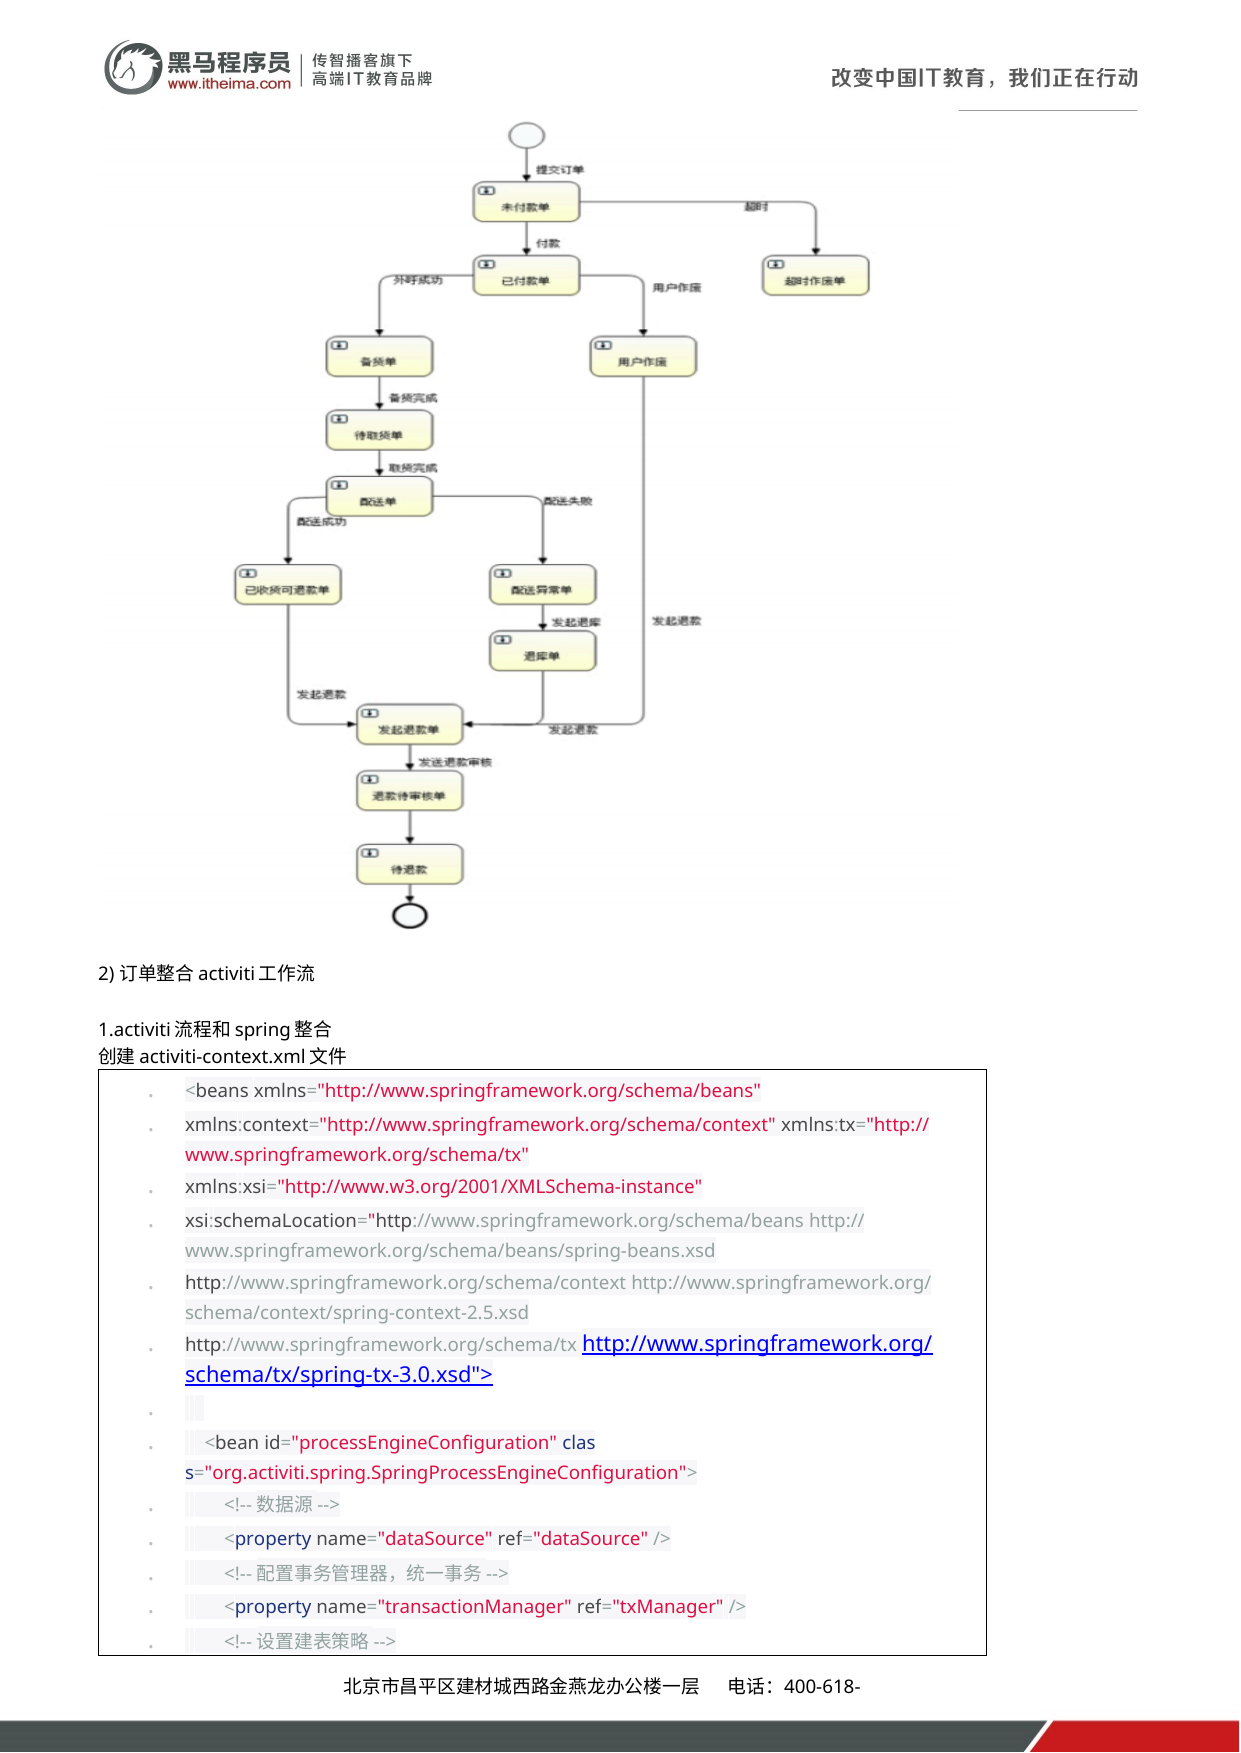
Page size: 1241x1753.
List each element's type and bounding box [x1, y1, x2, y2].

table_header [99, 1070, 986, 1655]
picture [0, 1710, 1240, 1752]
picture [97, 38, 1140, 930]
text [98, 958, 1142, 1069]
